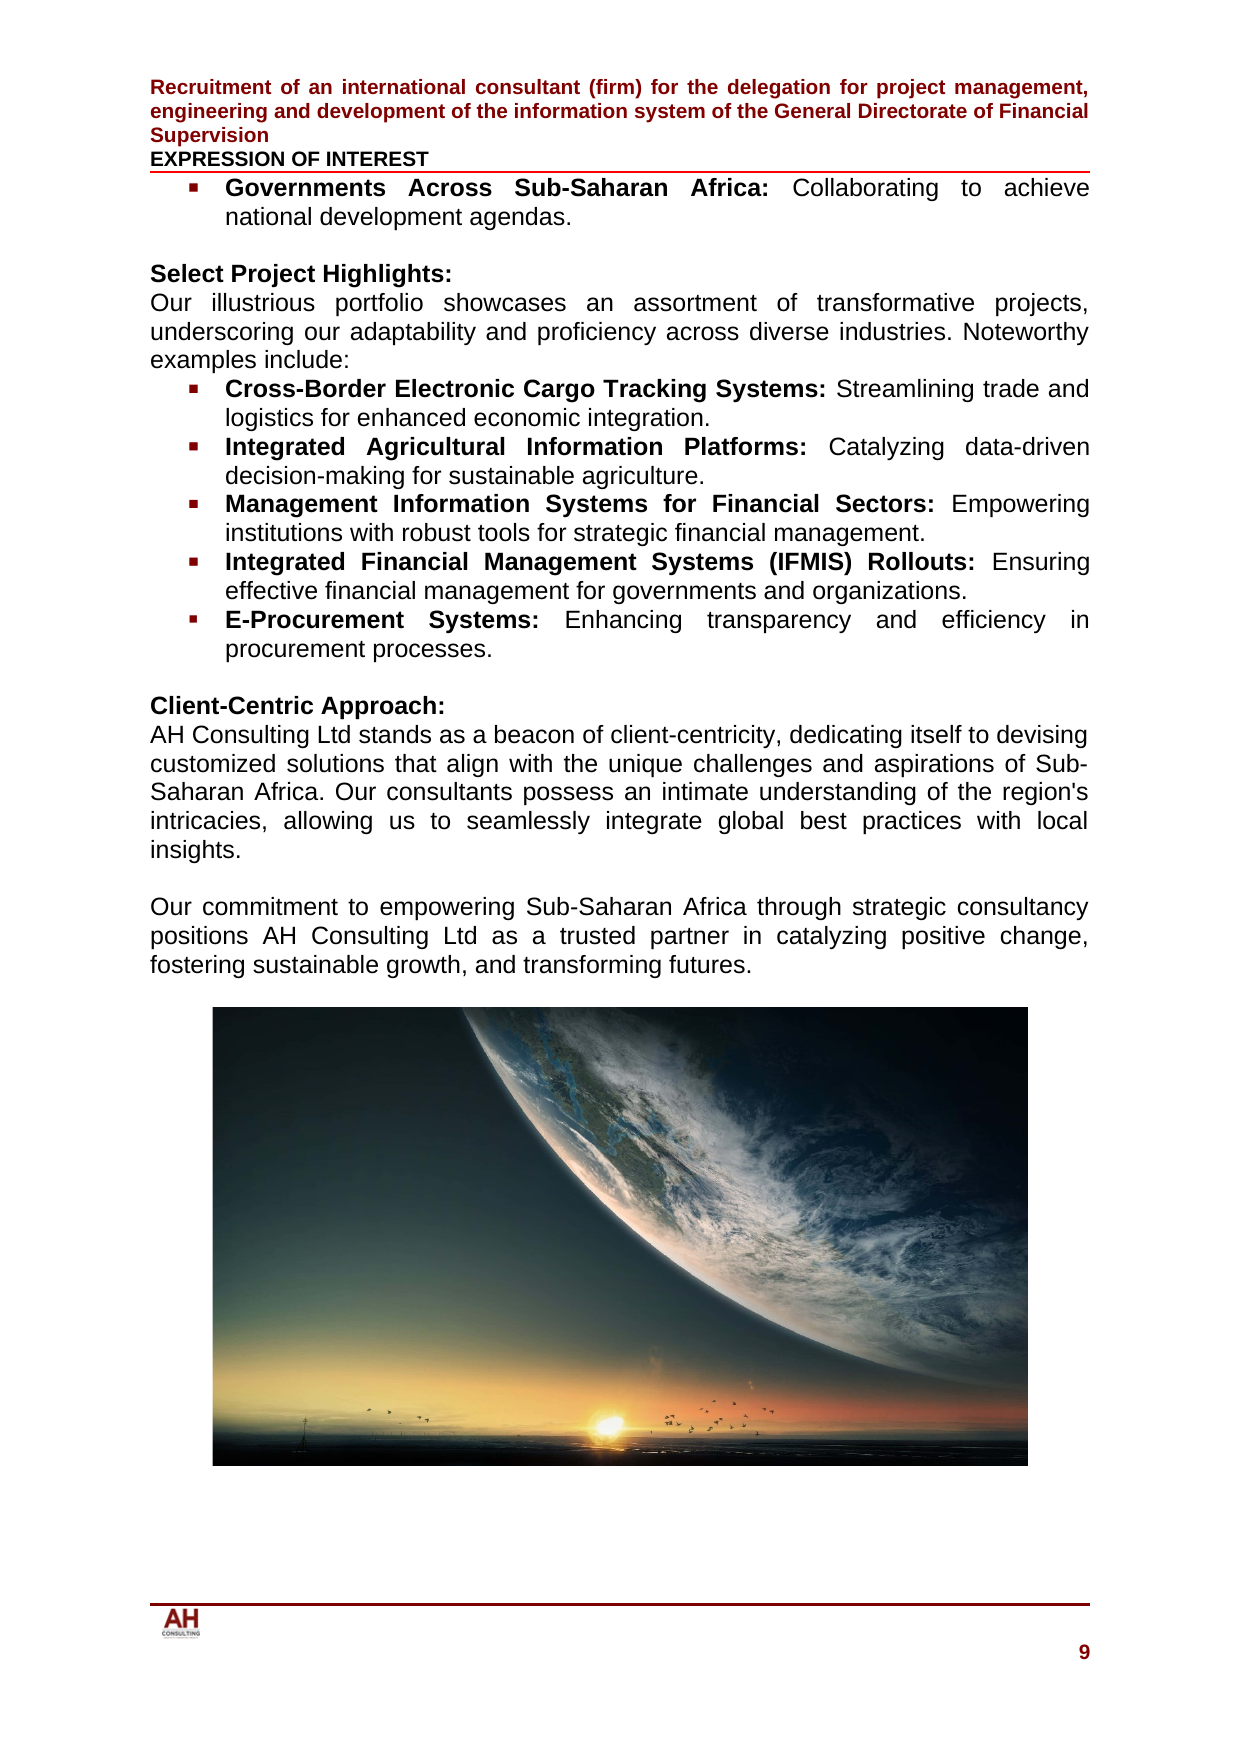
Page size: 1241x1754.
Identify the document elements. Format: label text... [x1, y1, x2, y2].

list E-Procurement Systems: Enhancing transparency and efficiency in procurement processes. [187, 605, 1090, 662]
list Integrated Financial Management Systems (IFMIS) Rollouts: Ensuring effective financial management for governments and organizations. [187, 547, 1090, 605]
text Select Project Highlights: [150, 259, 1090, 288]
picture [160, 1607, 202, 1640]
text Client-Centric Approach: [150, 691, 1090, 720]
picture [212, 1007, 1028, 1466]
text Our illustrious portfolio showcases an assortment of transformative projects, underscoring our adaptability and proficiency across diverse industries. Noteworthy examples include: [150, 288, 1090, 374]
text AH Consulting Ltd stands as a beacon of client-centricity, dedicating itself to devising customized solutions that align with the unique challenges and aspirations of Sub-Saharan Africa. Our consultants possess an intimate understanding of the region's intricacies, allowing us to seamlessly integrate global best practices with local insights. [150, 720, 1090, 863]
list Governments Across Sub-Saharan Africa: Collaborating to achieve national development agendas. [187, 173, 1090, 231]
list Cross-Border Electronic Cargo Tracking Systems: Streamlining trade and logistics for enhanced economic integration. [187, 374, 1090, 432]
list Integrated Agricultural Information Platforms: Catalyzing data-driven decision-making for sustainable agriculture. [187, 432, 1090, 489]
list Management Information Systems for Financial Sectors: Empowering institutions with robust tools for strategic financial management. [187, 489, 1090, 547]
text Our commitment to empowering Sub-Saharan Africa through strategic consultancy positions AH Consulting Ltd as a trusted partner in catalyzing positive change, fostering sustainable growth, and transforming futures. [150, 892, 1090, 978]
